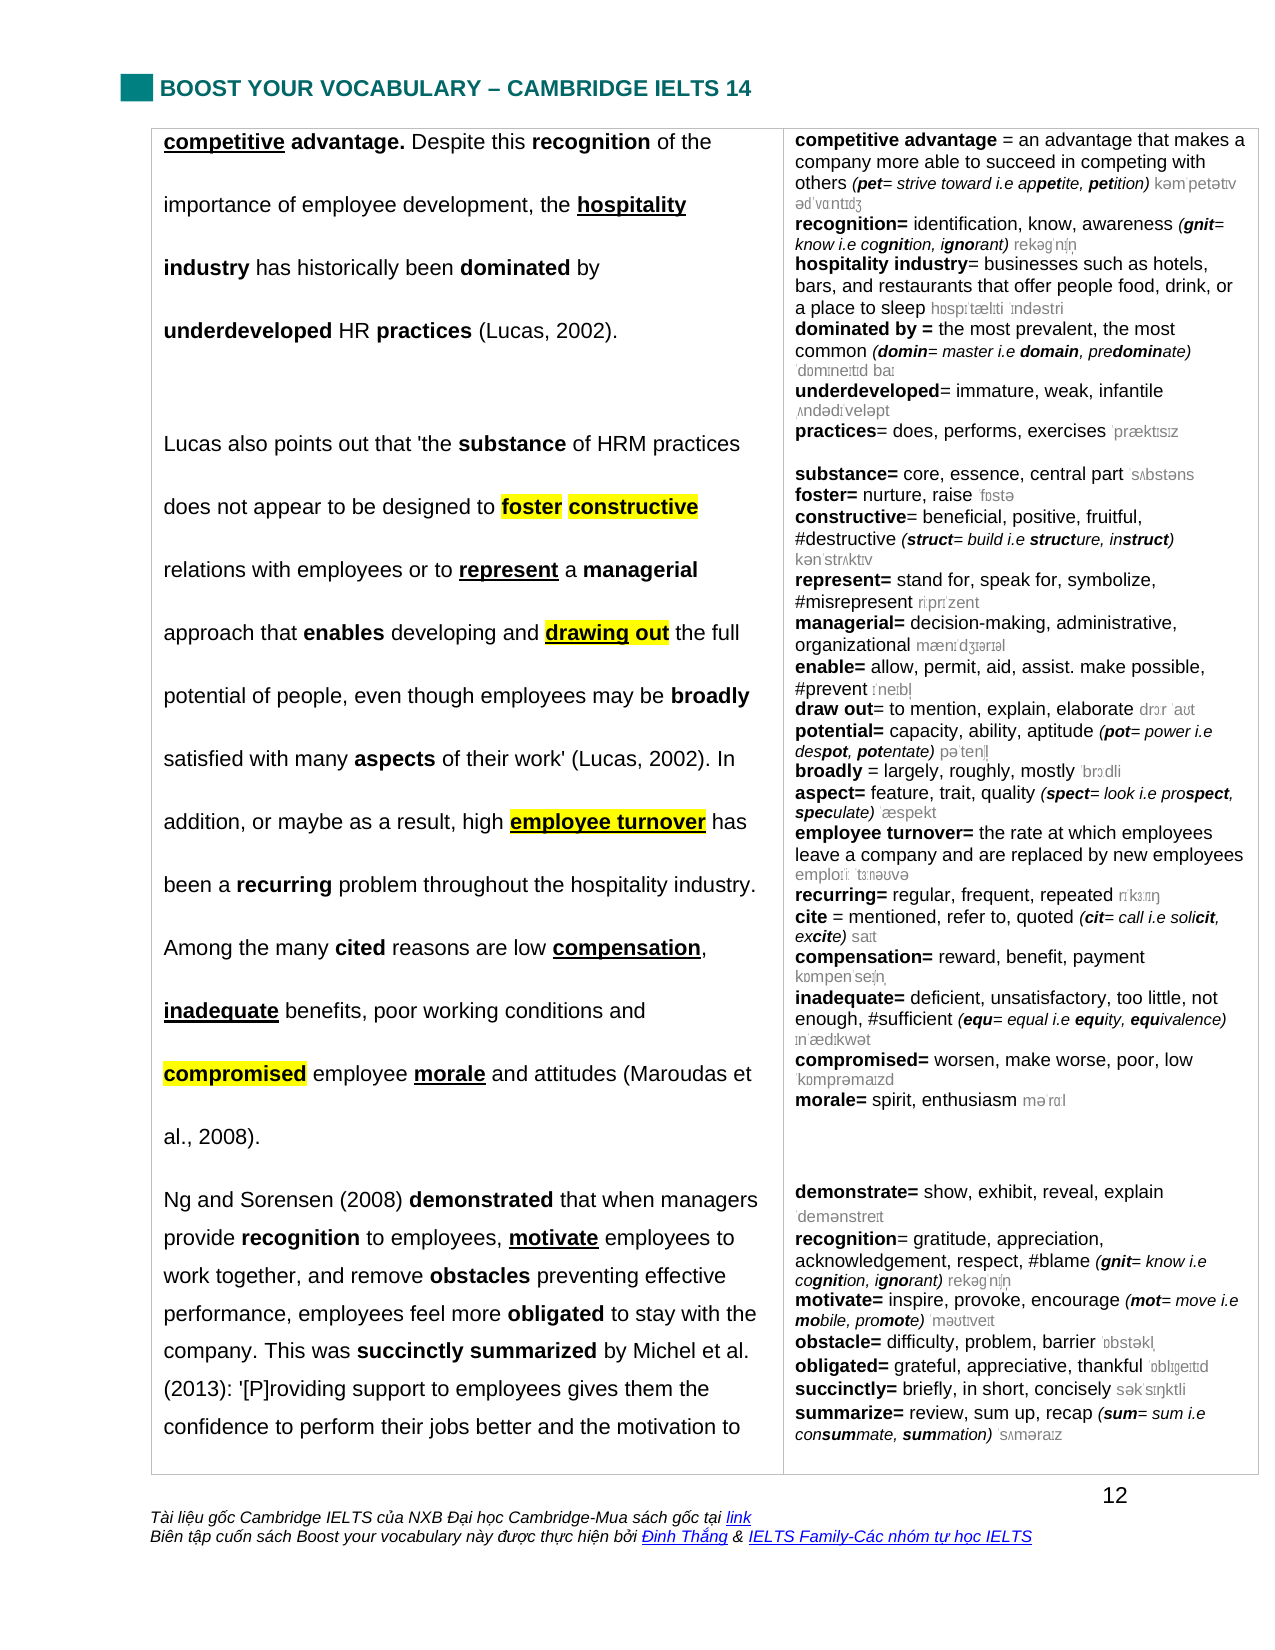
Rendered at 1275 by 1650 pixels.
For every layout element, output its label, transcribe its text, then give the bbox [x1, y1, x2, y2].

table_header competitive advantage = an advantage that makes a company more able to succeed in competing with others (pet= strive toward i.e appetite, petition) kəmˈpetətɪv ədˈvɑːntɪdʒ recognition= identification, know, awareness (gnit= know i.e cognition, ignorant) rekəɡˈnɪʃn̩ hospitality industry= businesses such as hotels, bars, and restaurants that offer people food, drink, or a place to sleep hɒspɪˈtælɪti ˈɪndəstri dominated by = the most prevalent, the most common (domin= master i.e domain, predominate) ˈdɒmɪneɪtɪd baɪ underdeveloped= immature, weak, infantile ˌʌndədɪˈveləpt practices= does, performs, exercises ˈpræktɪsɪz substance= core, essence, central part ˈsʌbstəns foster= nurture, raise ˈfɒstə constructive= beneficial, positive, fruitful, #destructive (struct= build i.e structure, instruct) kənˈstrʌktɪv represent= stand for, speak for, symbolize, #misrepresent riːprɪˈzent managerial= decision-making, administrative, organizational mænɪˈdʒɪərɪəl enable= allow, permit, aid, assist. make possible, #prevent ɪˈneɪbl̩ draw out= to mention, explain, elaborate drɔːr ˈaʊt potential= capacity, ability, aptitude (pot= power i.e despot, potentate) pəˈtenʃl̩ broadly = largely, roughly, mostly ˈbrɔːdli aspect= feature, trait, quality (spect= look i.e prospect, speculate) ˈæspekt employee turnover= the rate at which employees leave a company and are replaced by new employees emploɪˈiː ˈtɜːnəʊvə recurring= regular, frequent, repeated rɪˈkɜːrɪŋ cite = mentioned, refer to, quoted (cit= call i.e solicit, excite) saɪt compensation= reward, benefit, payment kɒmpenˈseɪʃn̩ inadequate= deficient, unsatisfactory, too little, not enough, #sufficient (equ= equal i.e equity, equivalence) ɪnˈædɪkwət compromised= worsen, make worse, poor, low ˈkɒmprəmaɪzd morale= spirit, enthusiasm məˈrɑːl demonstrate= show, exhibit, reveal, explain ˈdemənstreɪt recognition= gratitude, appreciation, acknowledgement, respect, #blame (gnit= know i.e cognition, ignorant) rekəɡˈnɪʃn̩ motivate= inspire, provoke, encourage (mot= move i.e mobile, promote) ˈməʊtɪveɪt obstacle= difficulty, problem, barrier ˈɒbstəkl̩ obligated= grateful, appreciative, thankful ˈɒblɪɡeɪtɪd succinctly= briefly, in short, concisely səkˈsɪŋktli summarize= review, sum up, recap (sum= sum i.e consummate, summation) ˈsʌməraɪz [784, 129, 1258, 1474]
table_header competitive advantage. Despite this recognition of the importance of employee development, the hospitality industry has historically been dominated by underdeveloped HR practices (Lucas, 2002). Lucas also points out that 'the substance of HRM practices does not appear to be designed to foster constructive relations with employees or to represent a managerial approach that enables developing and drawing out the full potential of people, even though employees may be broadly satisfied with many aspects of their work' (Lucas, 2002). In addition, or maybe as a result, high employee turnover has been a recurring problem throughout the hospitality industry. Among the many cited reasons are low compensation, inadequate benefits, poor working conditions and compromised employee morale and attitudes (Maroudas et al., 2008). Ng and Sorensen (2008) demonstrated that when managers provide recognition to employees, motivate employees to work together, and remove obstacles preventing effective performance, employees feel more obligated to stay with the company. This was succinctly summarized by Michel et al. (2013): '[P]roviding support to employees gives them the confidence to perform their jobs better and the motivation to [152, 129, 783, 1474]
